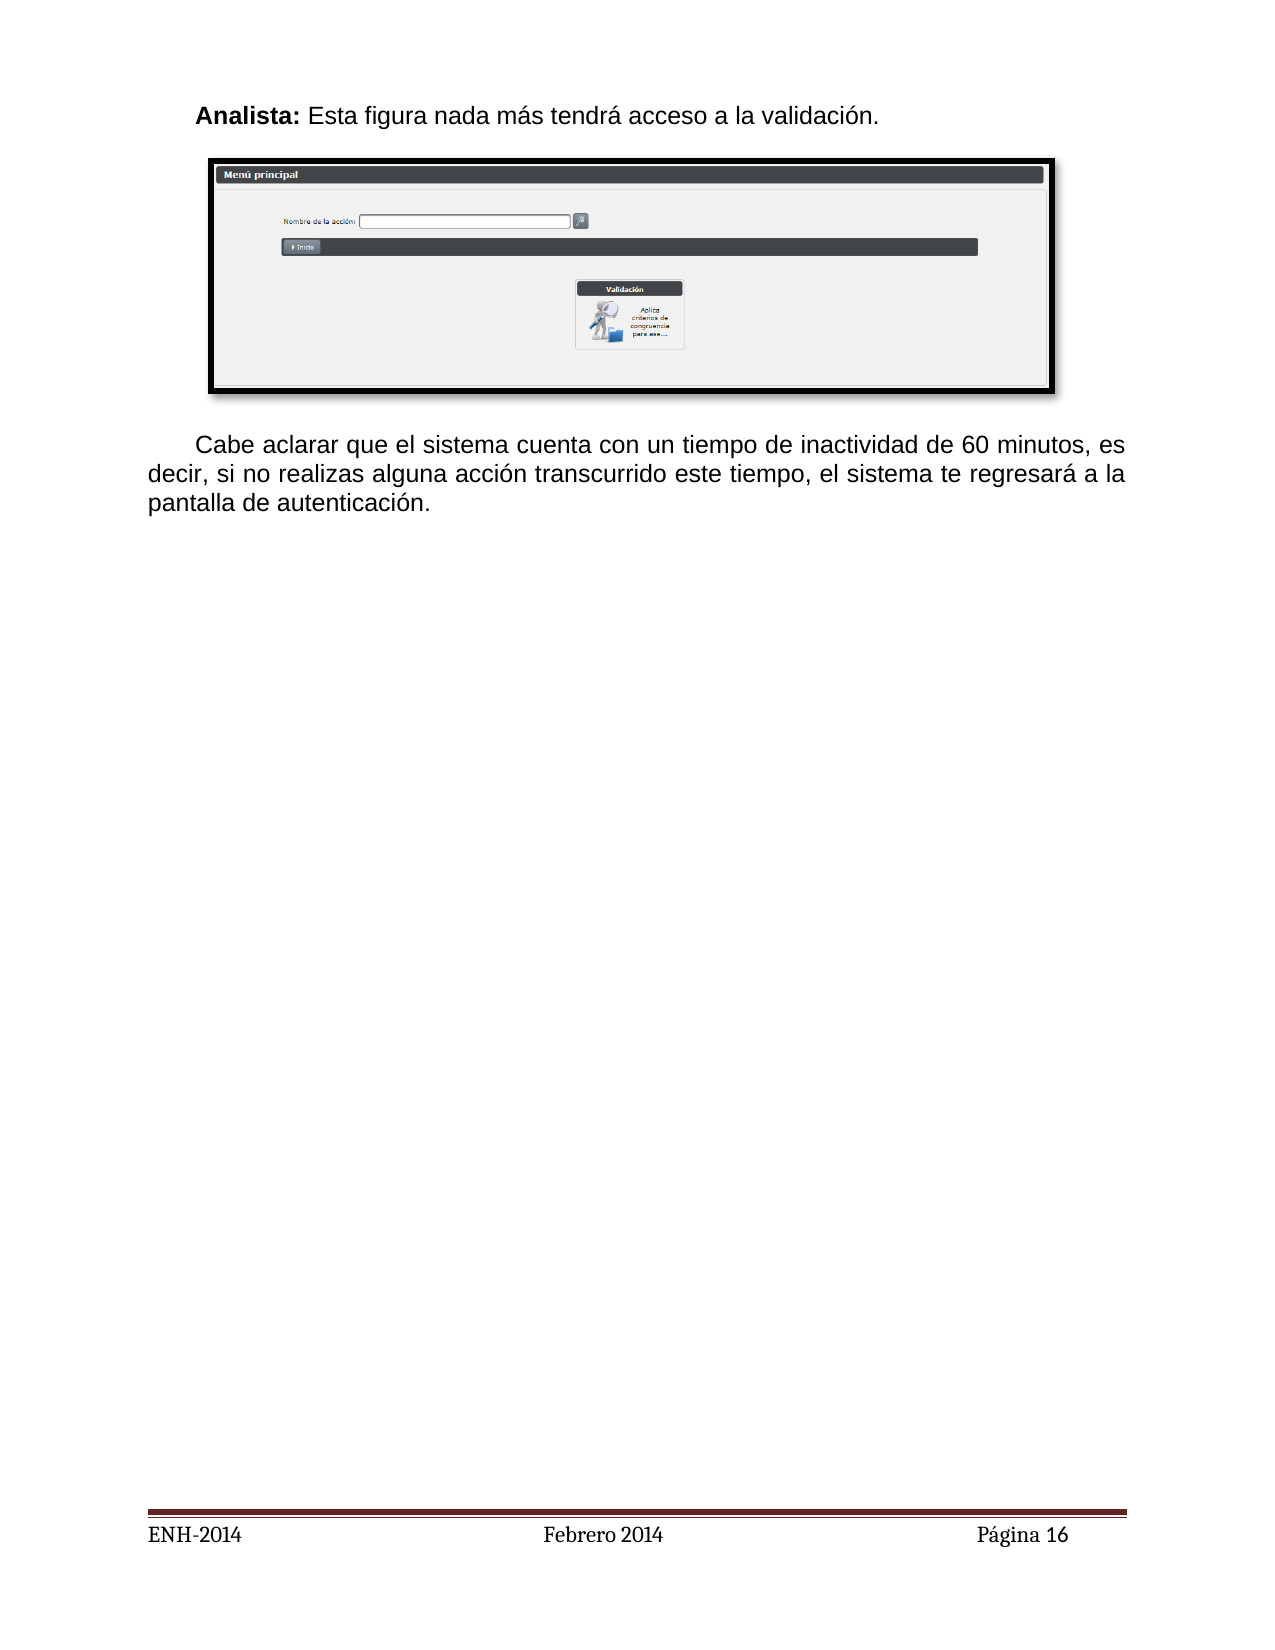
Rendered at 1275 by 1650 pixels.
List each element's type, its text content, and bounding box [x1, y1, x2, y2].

picture [214, 164, 1049, 388]
text Analista: Esta figura nada más tendrá acceso a la validación. [148, 101, 1127, 130]
text Cabe aclarar que el sistema cuenta con un tiempo de inactividad de 60 minutos, es decir, si no realizas alguna acción transcurrido este tiempo, el sistema te regresará a la pantalla de autenticación. [148, 430, 1127, 516]
